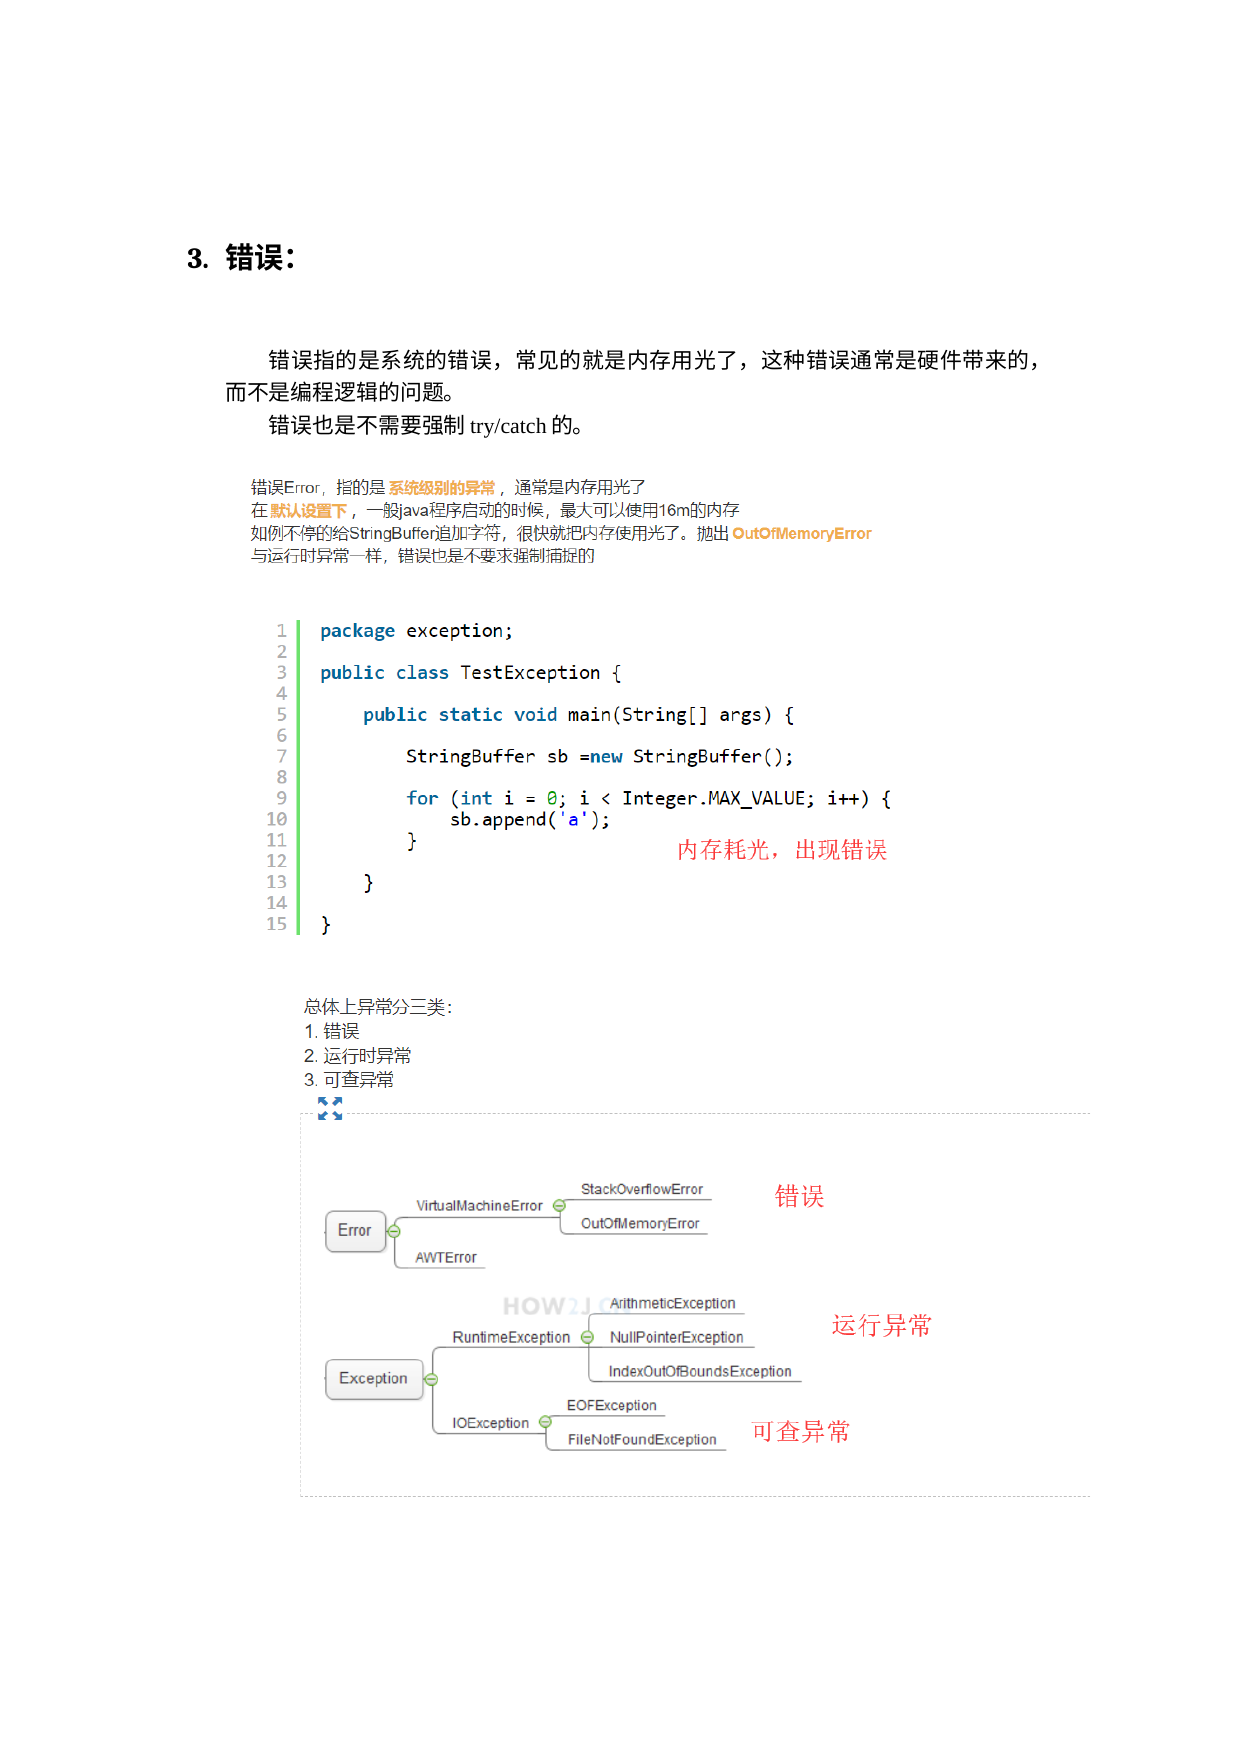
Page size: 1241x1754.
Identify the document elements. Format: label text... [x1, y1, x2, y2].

subtitle 错误： [187, 224, 1053, 289]
list 错误指的是系统的错误，常见的就是内存用光了，这种错误通常是硬件带来的，而不是编程逻辑的问题。 [225, 342, 1053, 407]
picture [187, 472, 1053, 957]
list 错误也是不需要强制try/catch的。 [225, 407, 1053, 440]
picture [225, 992, 1091, 1530]
